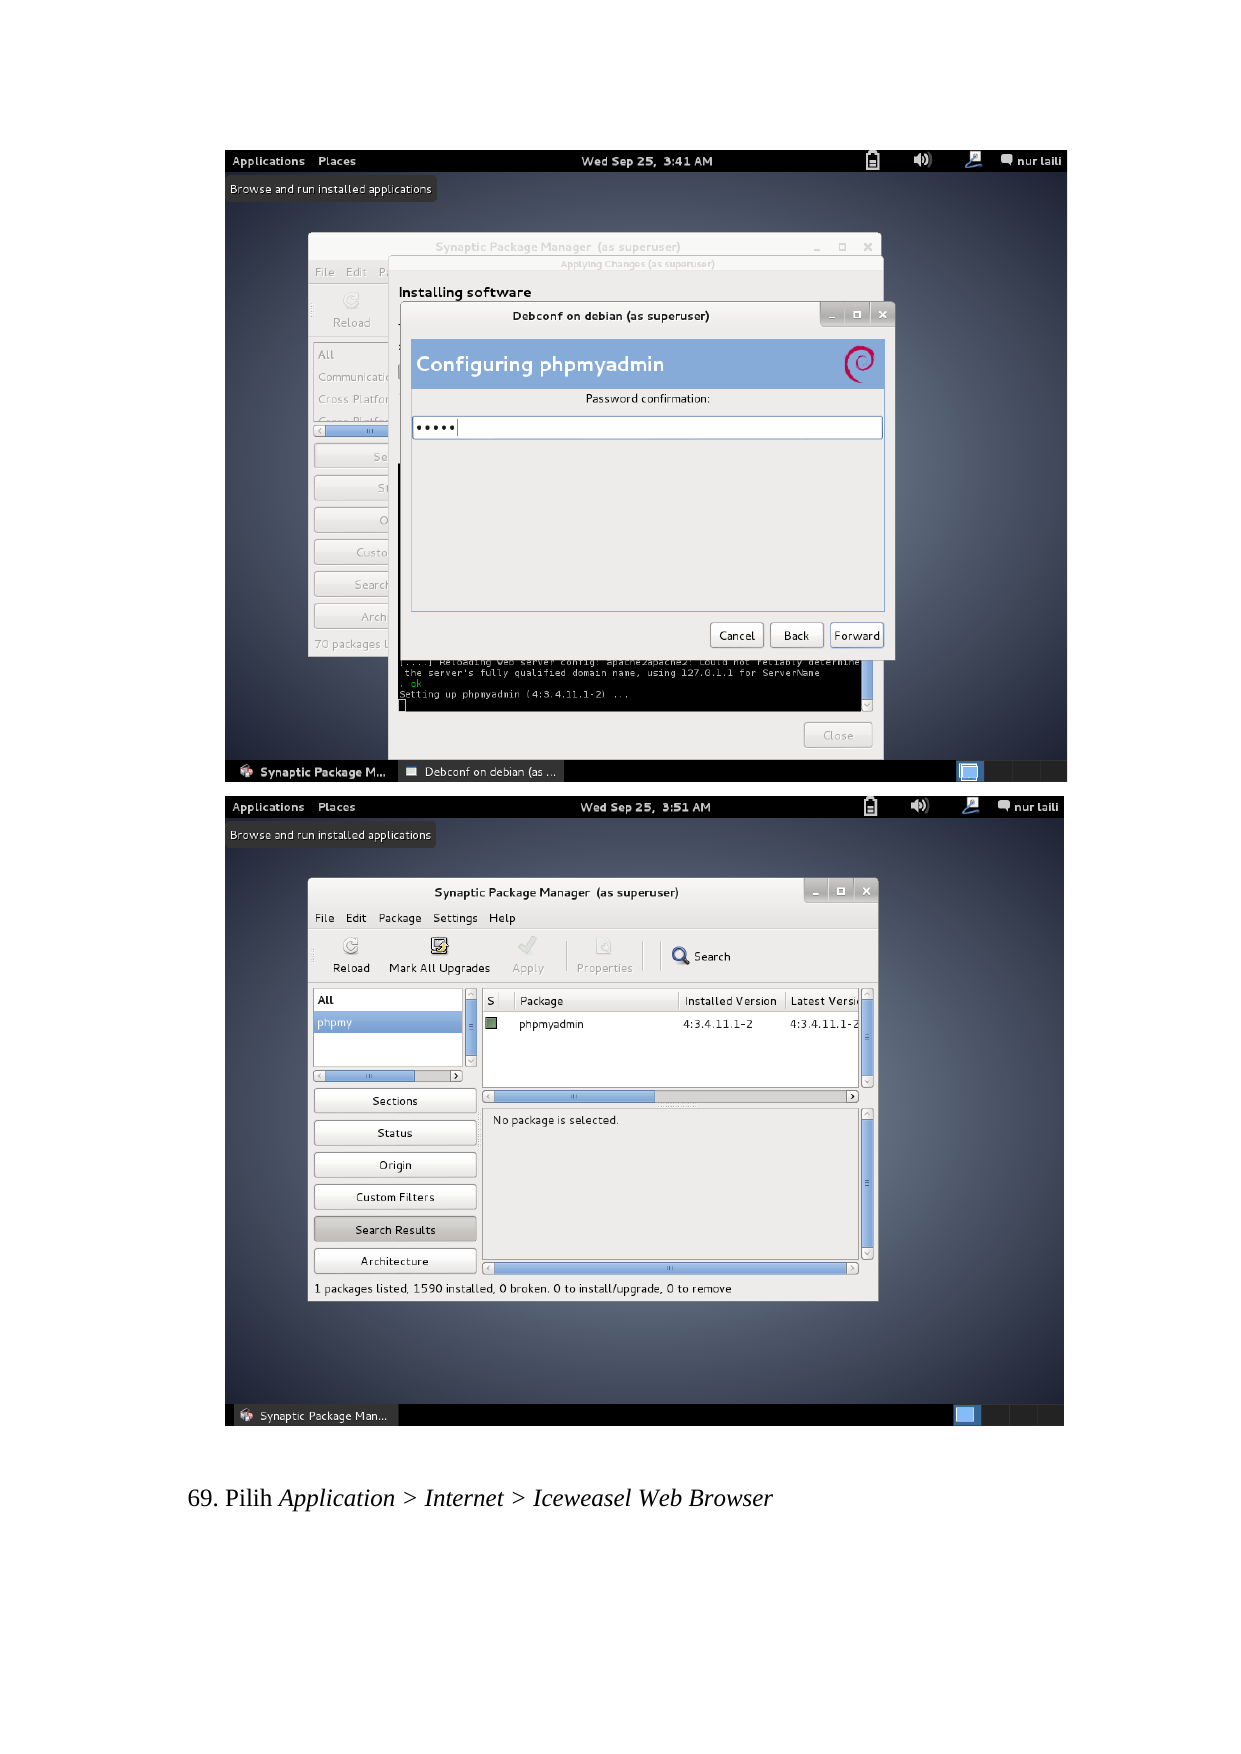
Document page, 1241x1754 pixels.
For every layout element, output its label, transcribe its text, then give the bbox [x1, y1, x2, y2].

picture [225, 150, 1068, 782]
picture [225, 796, 1064, 1426]
list Pilih Application > Internet > Iceweasel Web Browser [187, 1483, 1090, 1511]
